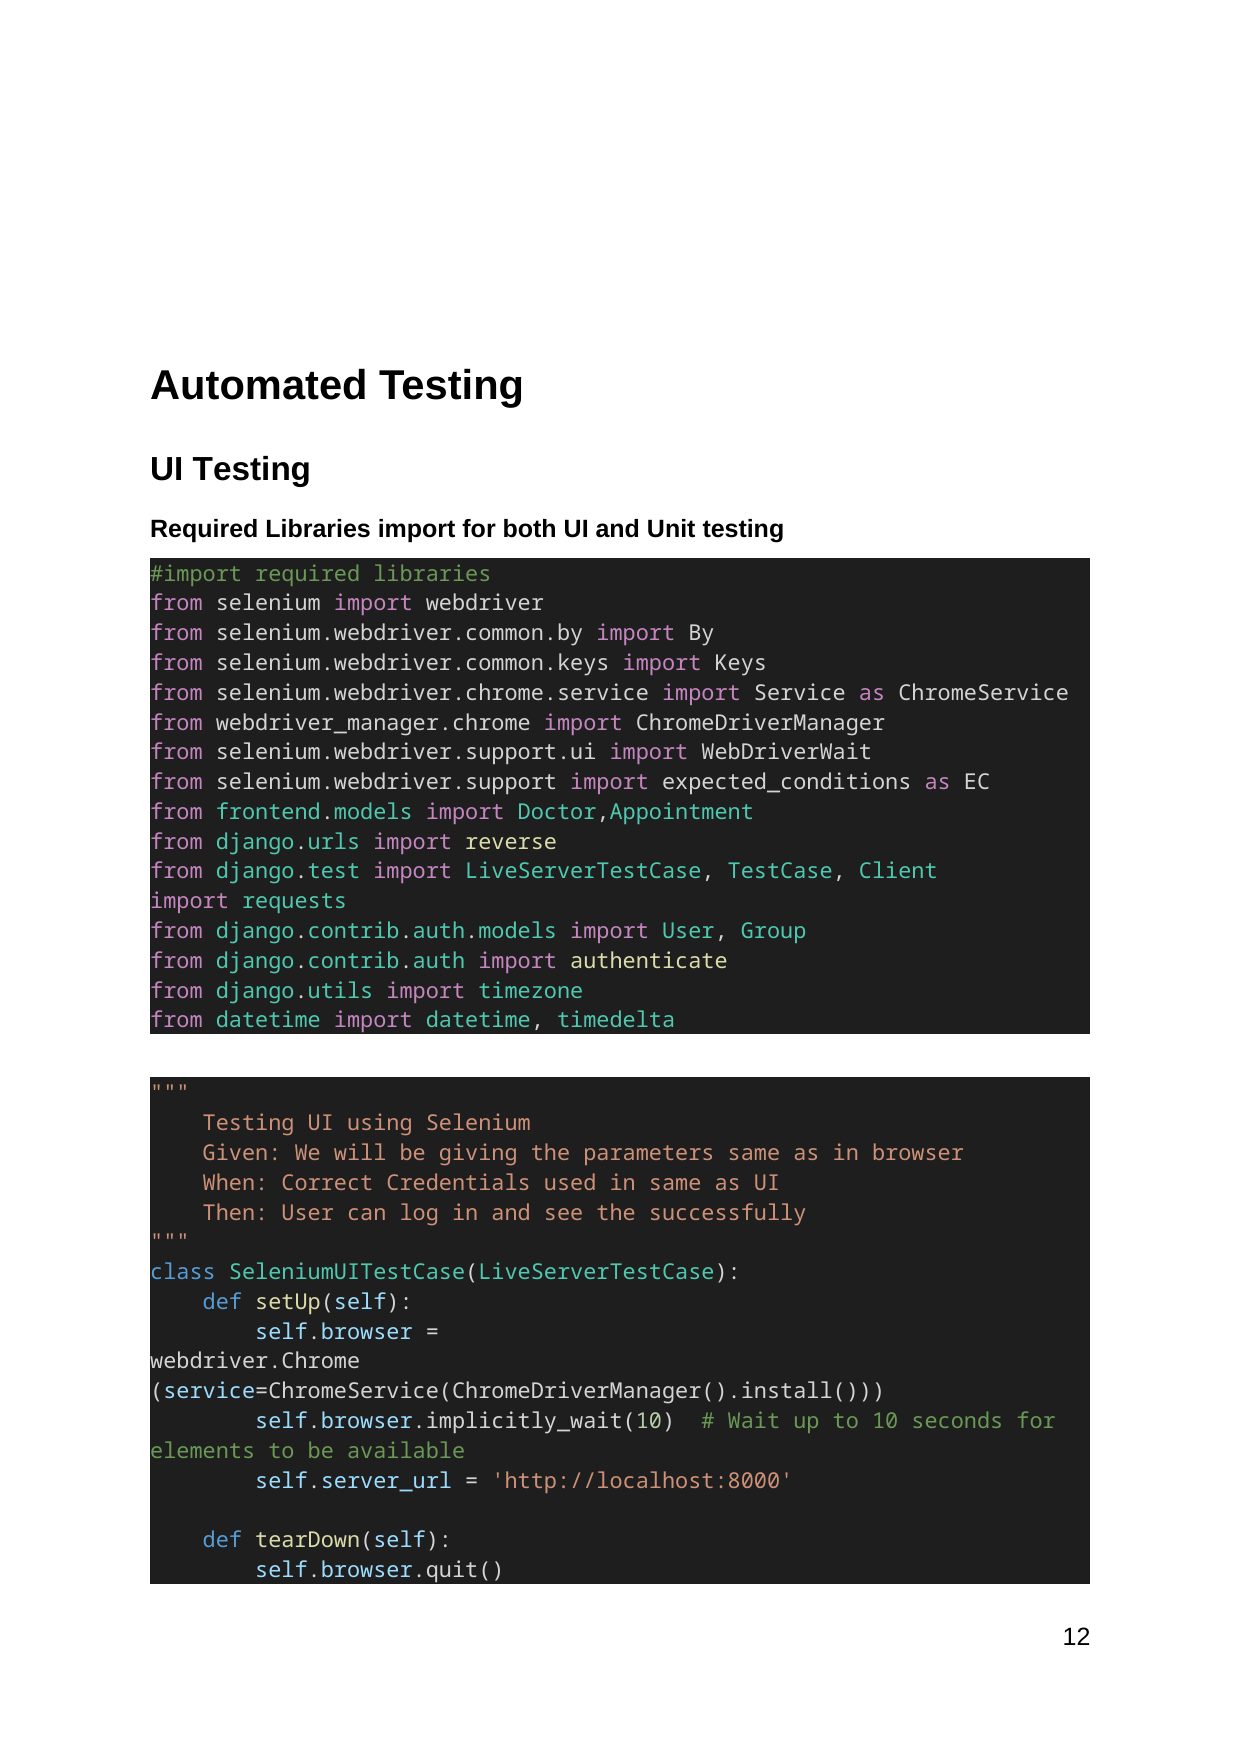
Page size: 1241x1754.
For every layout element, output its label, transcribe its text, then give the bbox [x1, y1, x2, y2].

text self.server_url = 'http://localhost:8000' [150, 1465, 1090, 1494]
text Then: User can log in and see the successfully [150, 1197, 1090, 1226]
text from django.contrib.auth import authenticate [150, 945, 1090, 975]
text """ [150, 1226, 1090, 1256]
subtitle Automated Testing [150, 360, 1090, 408]
text class SeleniumUITestCase(LiveServerTestCase): [150, 1256, 1090, 1286]
text def tearDown(self): [150, 1524, 1090, 1554]
text from selenium.webdriver.support.ui import WebDriverWait [150, 736, 1090, 766]
text from webdriver_manager.chrome import ChromeDriverManager [150, 707, 1090, 736]
text Required Libraries import for both UI and Unit testing [150, 514, 1090, 543]
text from frontend.models import Doctor,Appointment [150, 796, 1090, 826]
text from django.utils import timezone [150, 975, 1090, 1004]
text from datetime import datetime, timedelta [150, 1004, 1090, 1034]
text from django.urls import reverse [150, 826, 1090, 856]
text from django.test import LiveServerTestCase, TestCase, Client [150, 856, 1090, 885]
text from django.contrib.auth.models import User, Group [150, 915, 1090, 945]
text from selenium.webdriver.common.keys import Keys [150, 647, 1090, 677]
text self.browser.quit() [150, 1554, 1090, 1584]
text from selenium.webdriver.support import expected_conditions as EC [150, 766, 1090, 796]
text When: Correct Credentials used in same as UI [150, 1167, 1090, 1197]
text Given: We will be giving the parameters same as in browser [150, 1137, 1090, 1167]
text self.browser = webdriver.Chrome(service=ChromeService(ChromeDriverManager().install())) [150, 1316, 1090, 1405]
text from selenium import webdriver [150, 587, 1090, 617]
text from selenium.webdriver.common.by import By [150, 617, 1090, 647]
text Testing UI using Selenium [150, 1107, 1090, 1137]
text from selenium.webdriver.chrome.service import Service as ChromeService [150, 677, 1090, 707]
text """ [150, 1077, 1090, 1107]
text def setUp(self): [150, 1286, 1090, 1316]
text self.browser.implicitly_wait(10) # Wait up to 10 seconds for elements to be available [150, 1405, 1090, 1465]
text #import required libraries [150, 558, 1090, 587]
text import requests [150, 885, 1090, 915]
subtitle UI Testing [150, 448, 1090, 487]
